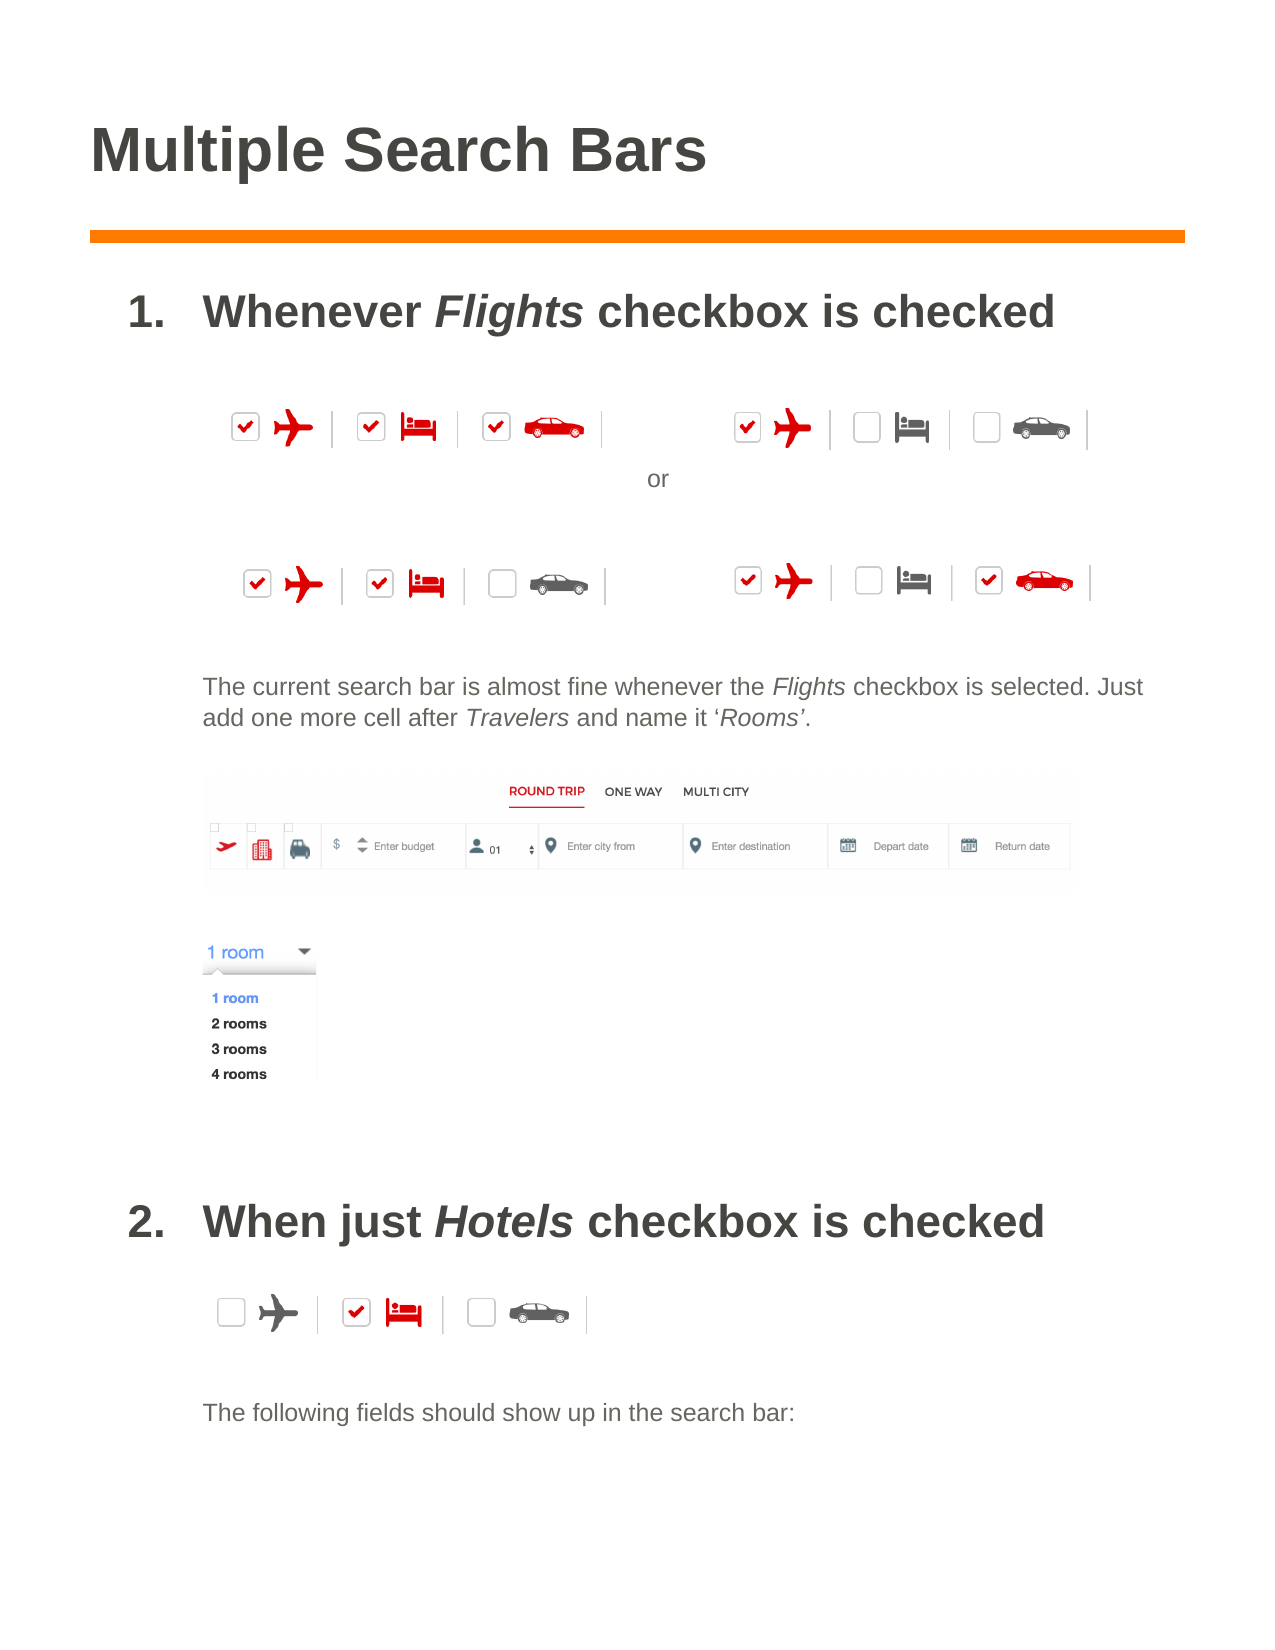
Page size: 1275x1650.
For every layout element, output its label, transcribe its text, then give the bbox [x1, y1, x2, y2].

subtitle Whenever Flights checkbox is checked [127, 284, 1185, 337]
title Multiple Search Bars [90, 112, 1185, 230]
picture [223, 533, 617, 632]
picture [202, 772, 1079, 892]
subtitle When just Hotels checkbox is checked [127, 1195, 1185, 1248]
picture [202, 358, 613, 488]
picture [721, 534, 1106, 632]
text The following fields should show up in the search bar: [127, 1398, 1185, 1426]
text The current search bar is almost fine whenever the Flights checkbox is selected. Just add one more cell after Travelers and name it ‘Rooms’. [202, 672, 1185, 732]
picture [710, 358, 1101, 488]
picture [202, 931, 317, 1082]
picture [202, 1269, 609, 1358]
